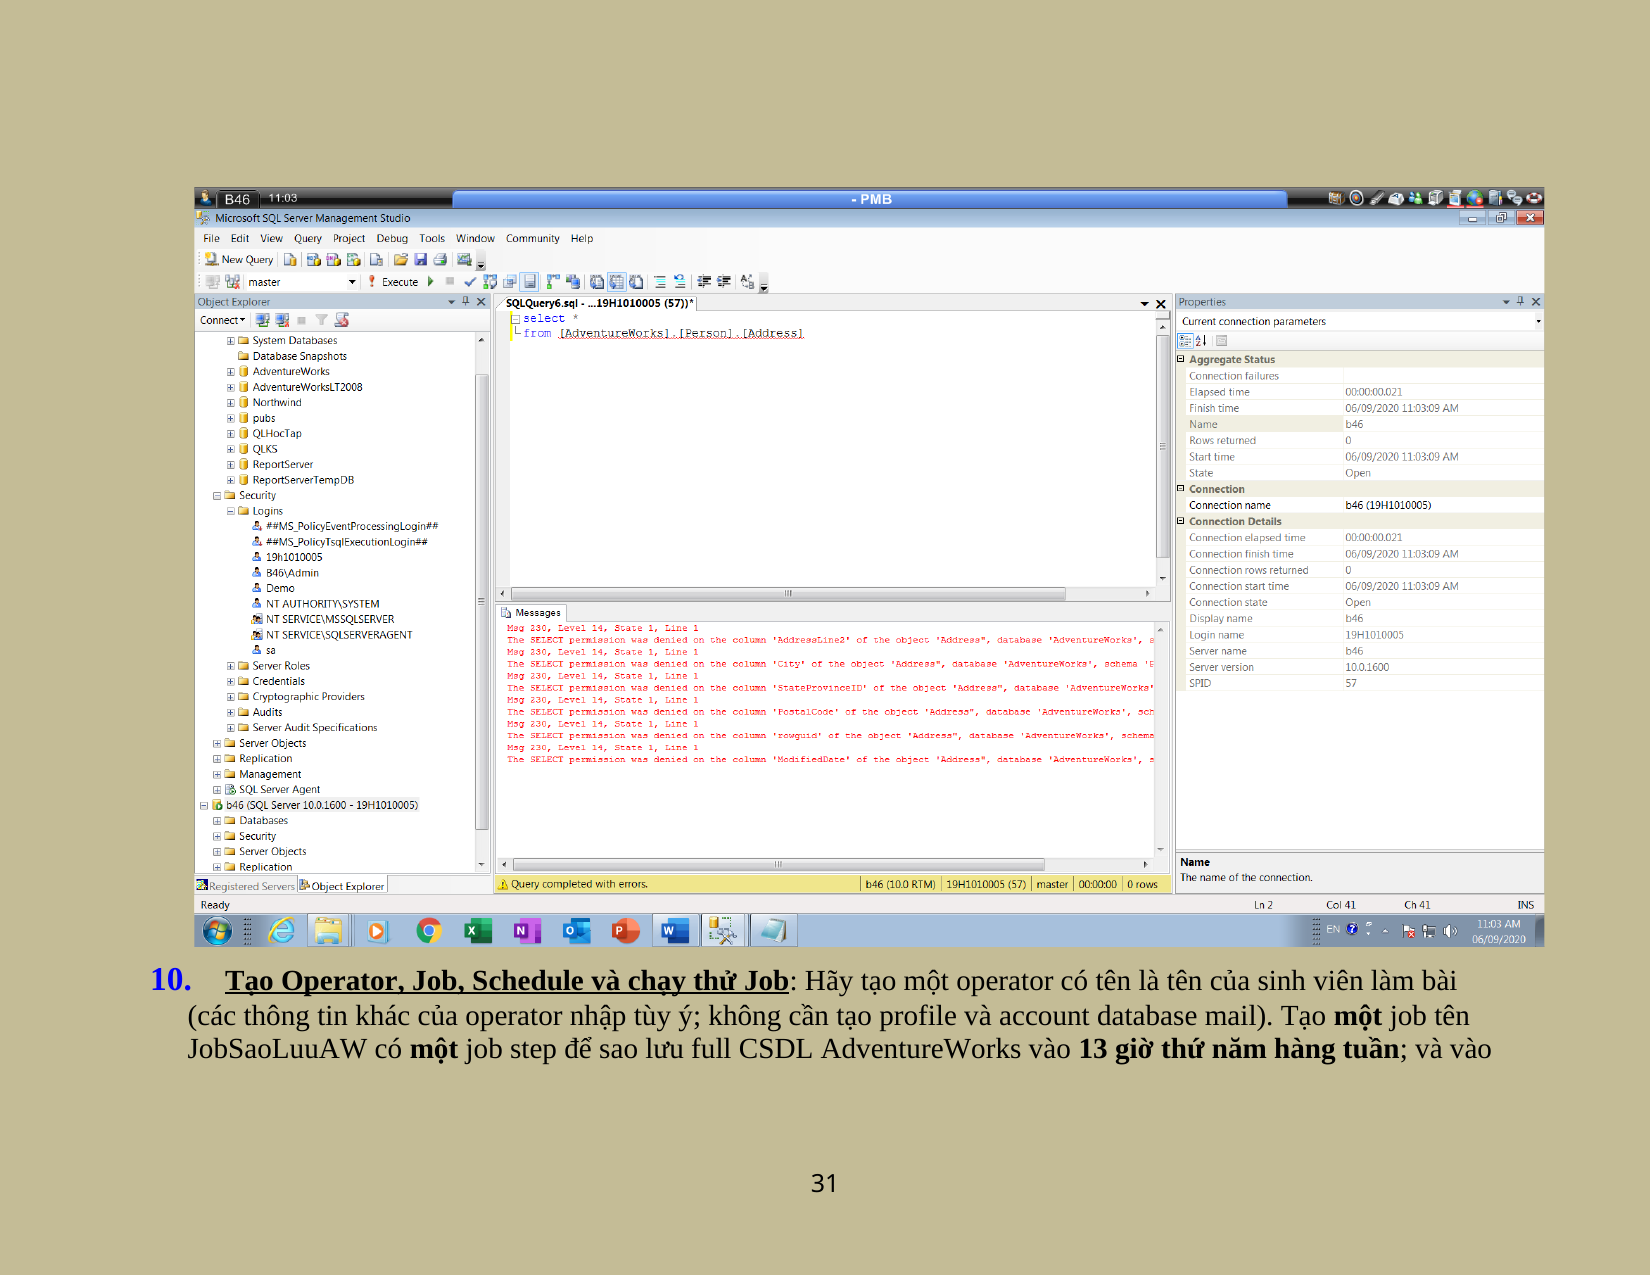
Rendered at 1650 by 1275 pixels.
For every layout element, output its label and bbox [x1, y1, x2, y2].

picture [194, 187, 1545, 947]
list [150, 959, 1500, 1065]
